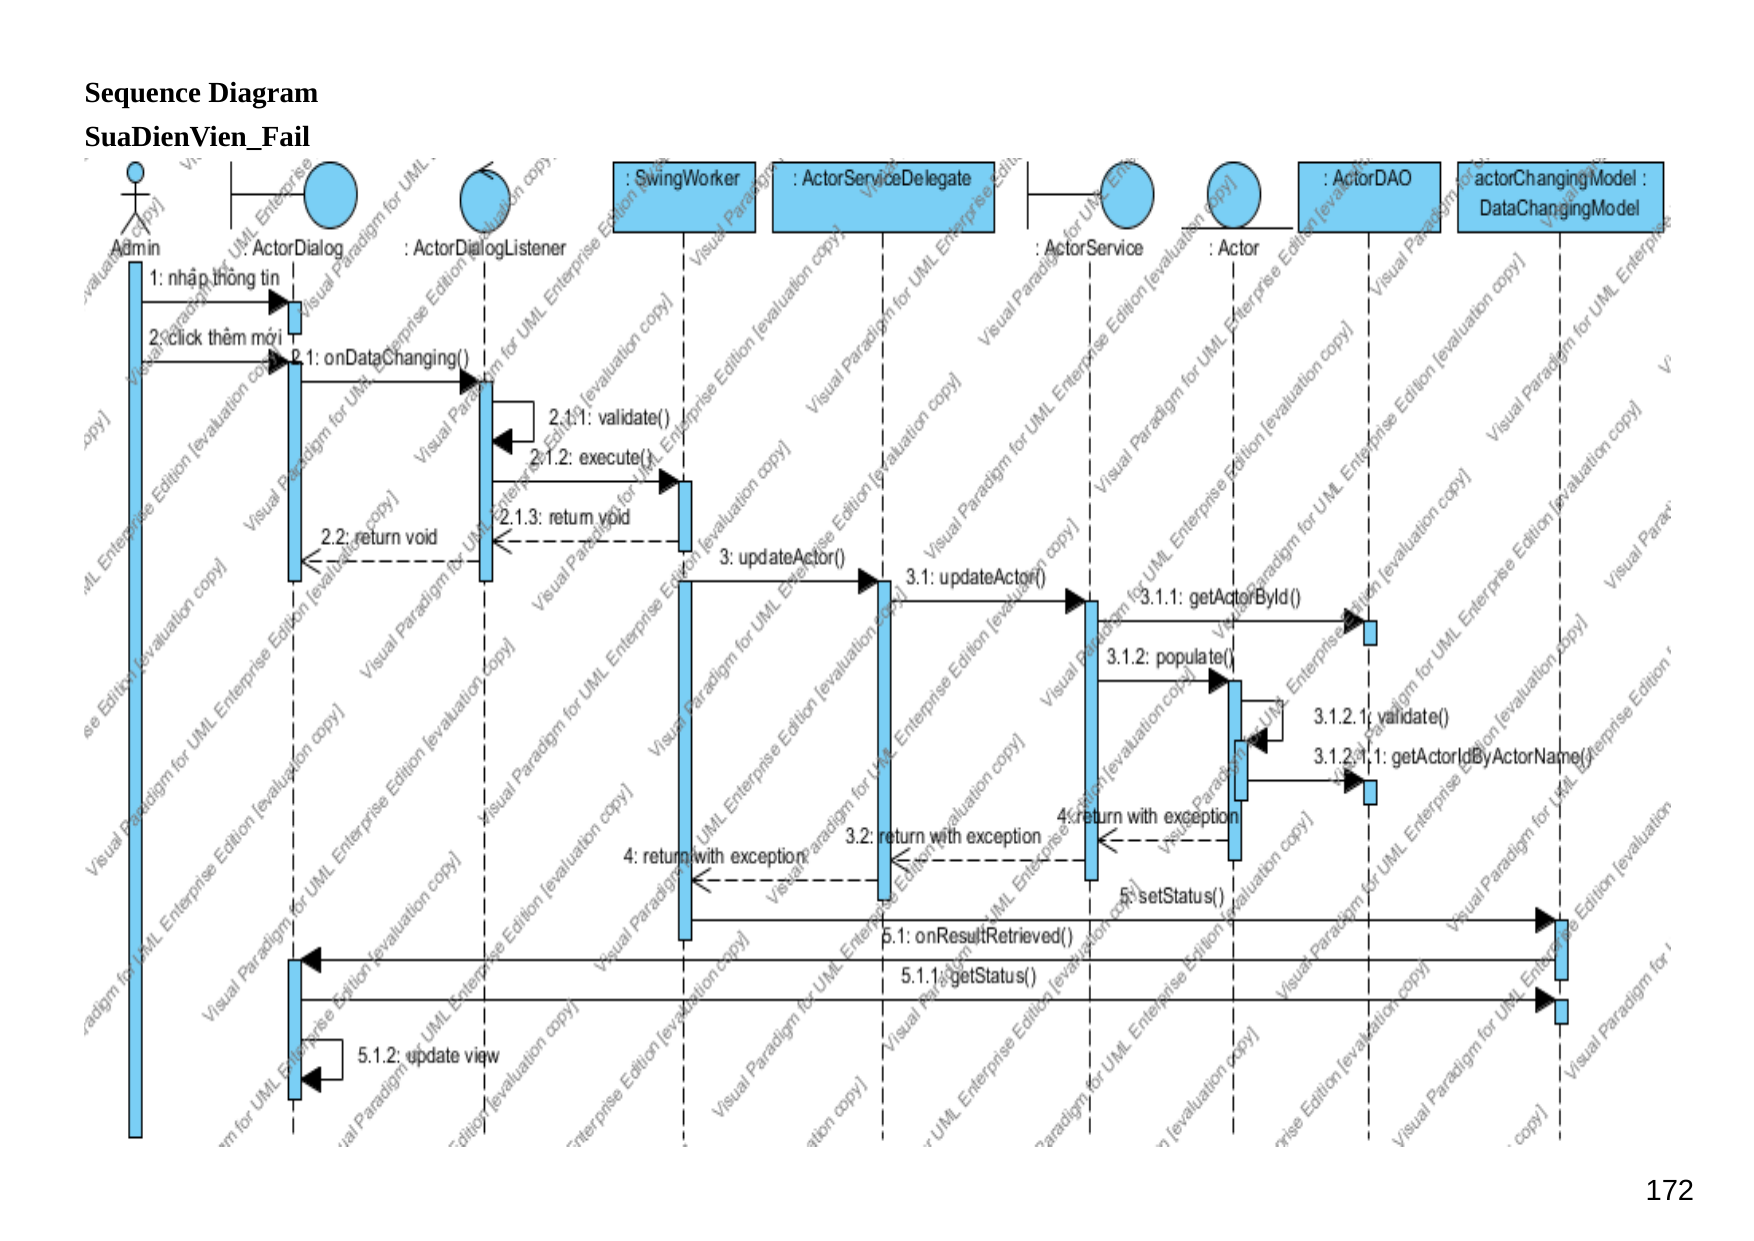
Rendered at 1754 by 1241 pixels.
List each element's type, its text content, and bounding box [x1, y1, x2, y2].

picture [84, 158, 1671, 1147]
subtitle SuaDienVien_Fail [84, 119, 1694, 152]
text Sequence Diagram [84, 75, 1694, 108]
